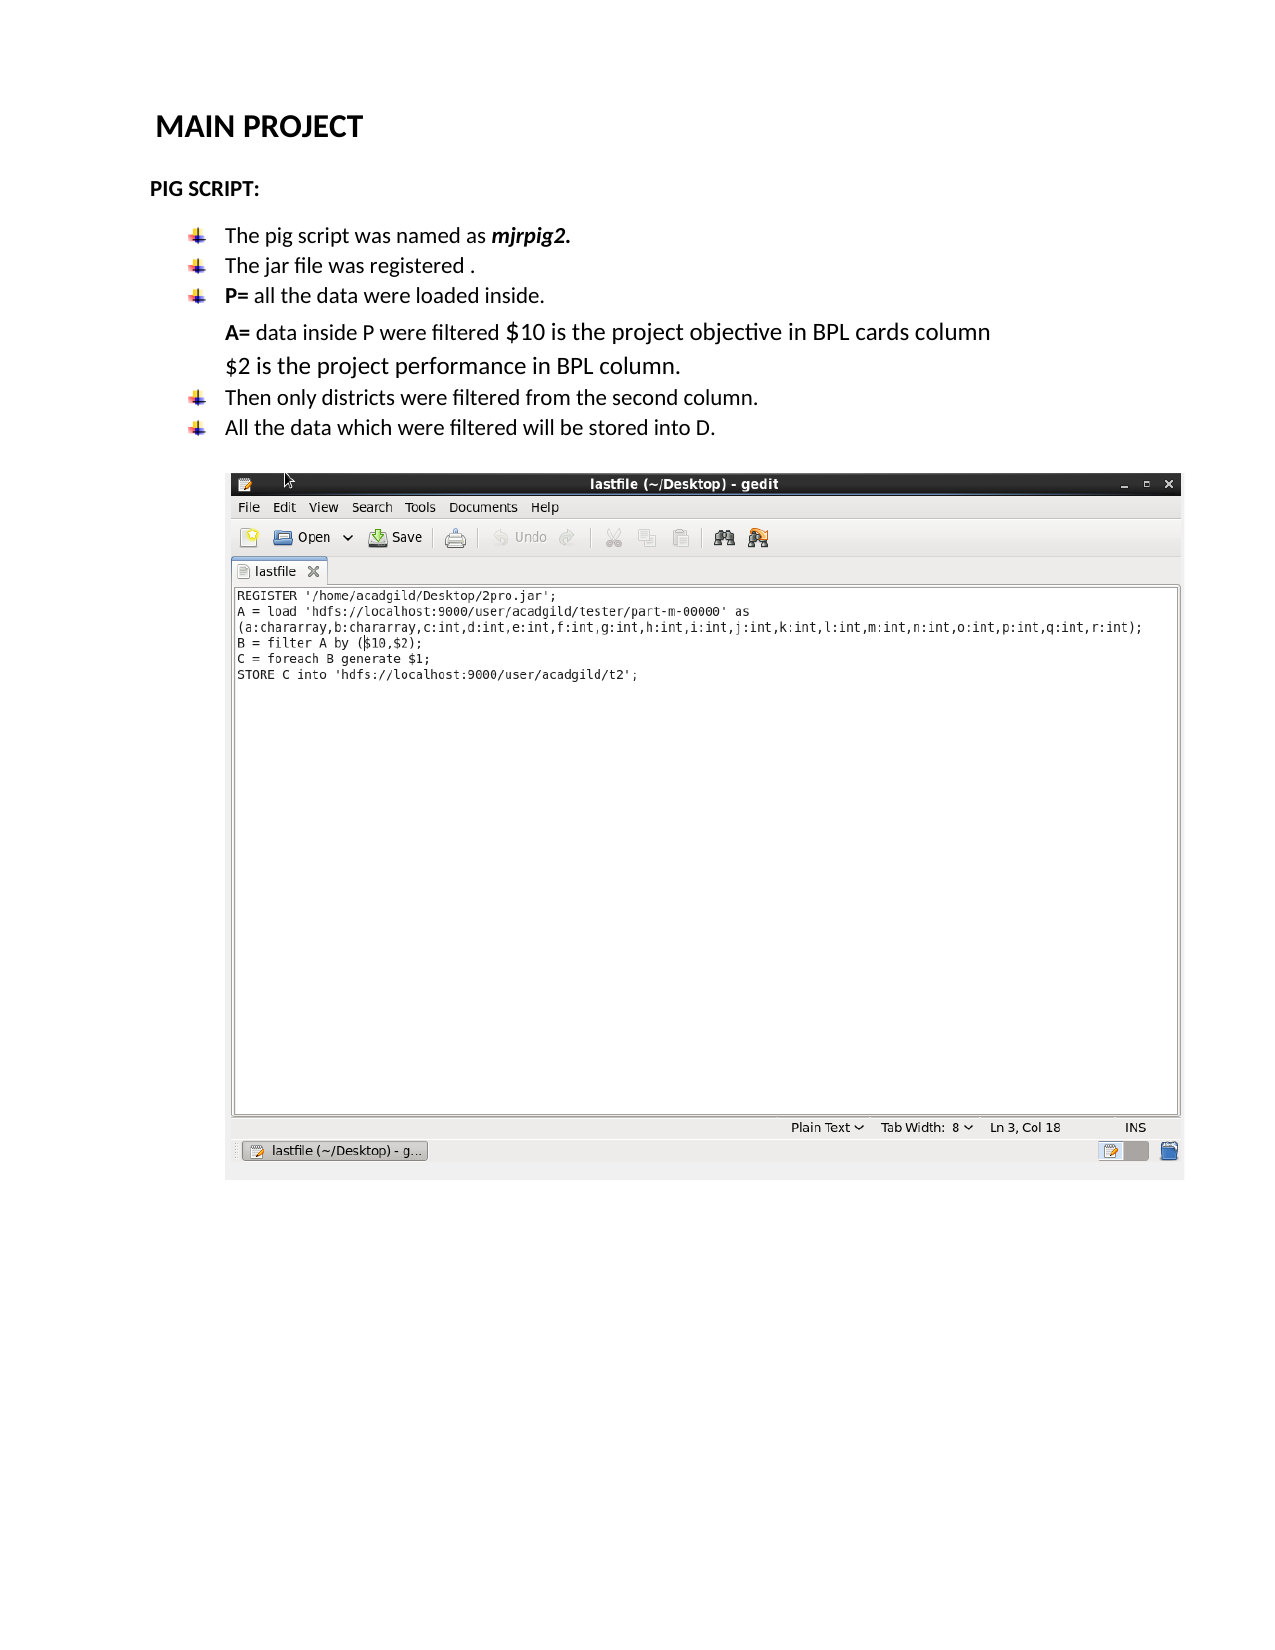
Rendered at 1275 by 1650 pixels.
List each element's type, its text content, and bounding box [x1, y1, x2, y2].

list The jar file was registered . [187, 251, 1125, 279]
picture [188, 287, 206, 304]
list Then only districts were filtered from the second column. [187, 383, 1125, 411]
picture [225, 473, 1185, 1180]
list The pig script was named as mjrpig2. [187, 221, 1125, 249]
picture [188, 257, 206, 274]
list All the data which were filtered will be stored into D. [187, 413, 1125, 441]
picture [188, 226, 206, 244]
text PIG SCRIPT: [150, 174, 1125, 202]
picture [188, 388, 206, 406]
list $2 is the project performance in BPL column. [225, 350, 1125, 381]
picture [188, 419, 206, 436]
list P= all the data were loaded inside. [187, 282, 1125, 309]
list A= data inside P were filtered $10 is the project objective in BPL cards column [225, 312, 1125, 347]
